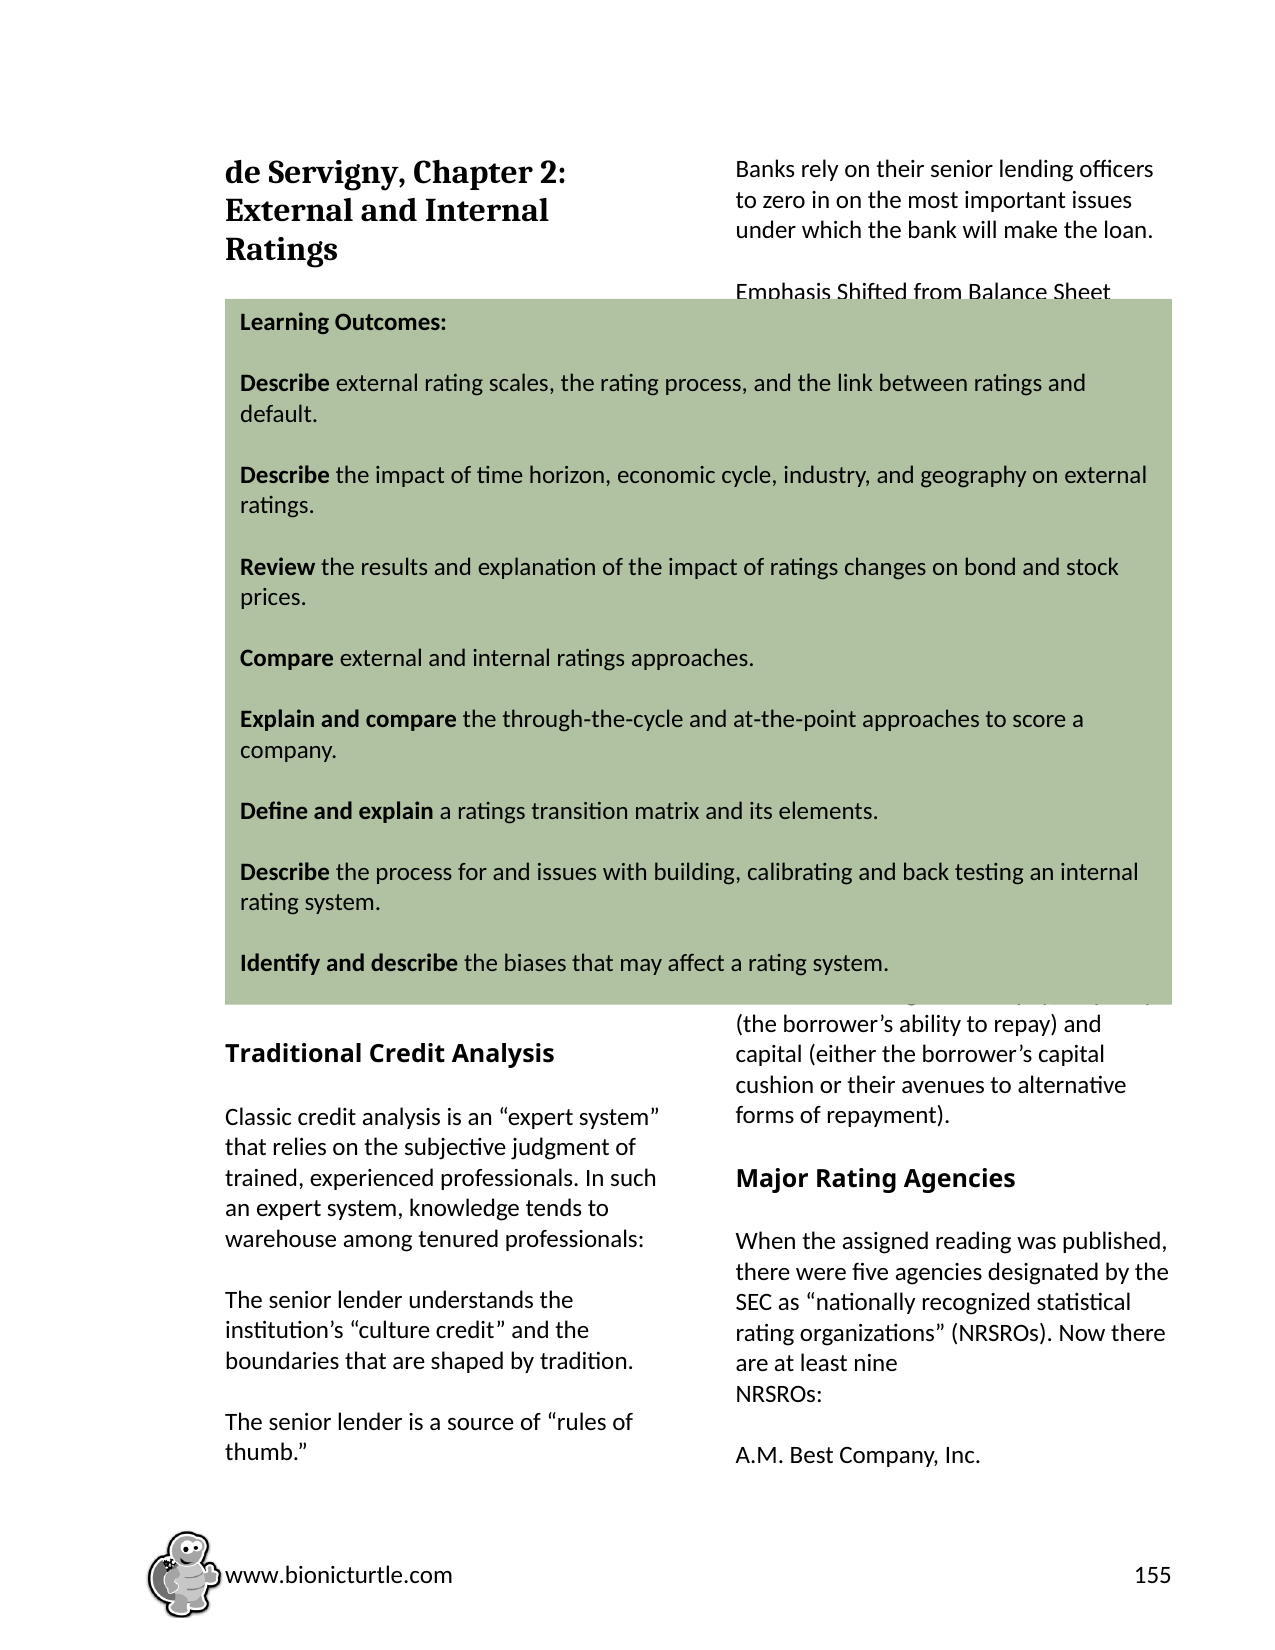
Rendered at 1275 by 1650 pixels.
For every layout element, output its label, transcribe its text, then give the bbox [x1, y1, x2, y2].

text Emphasis Shifted from Balance Sheet toward Cash Flow [735, 276, 1172, 298]
subtitle Major Rating Agencies [735, 1161, 1172, 1195]
text When the assigned reading was published, there were five agencies designated by the SEC as “nationally recognized statistical rating organizations” (NRSROs). Now there are at least nine [735, 1225, 1172, 1378]
text Traditional credit analysis is associated with the “three Cs”: character (the borrower’s willingness to repay), capacity (the borrower’s ability to repay) and capital (either the borrower’s capital cushion or their avenues to alternative forms of repayment). [735, 1005, 1172, 1130]
subtitle de Servigny, Chapter 2: External and Internal Ratings [225, 153, 662, 268]
text NRSROs: [735, 1378, 1172, 1408]
subtitle Traditional Credit Analysis [225, 1036, 662, 1070]
text Banks rely on their senior lending officers to zero in on the most important issues under which the bank will make the loan. [735, 153, 1172, 245]
text Classic credit analysis is an “expert system” that relies on the subjective judgment of trained, experienced professionals. In such an expert system, knowledge tends to warehouse among tenured professionals: [225, 1101, 662, 1253]
text A.M. Best Company, Inc. [735, 1439, 1172, 1469]
text The senior lender understands the institution’s “culture credit” and the are shaped by tradition. [225, 1284, 662, 1375]
text The senior lender is a source of “rules of thumb.” [225, 1406, 662, 1467]
